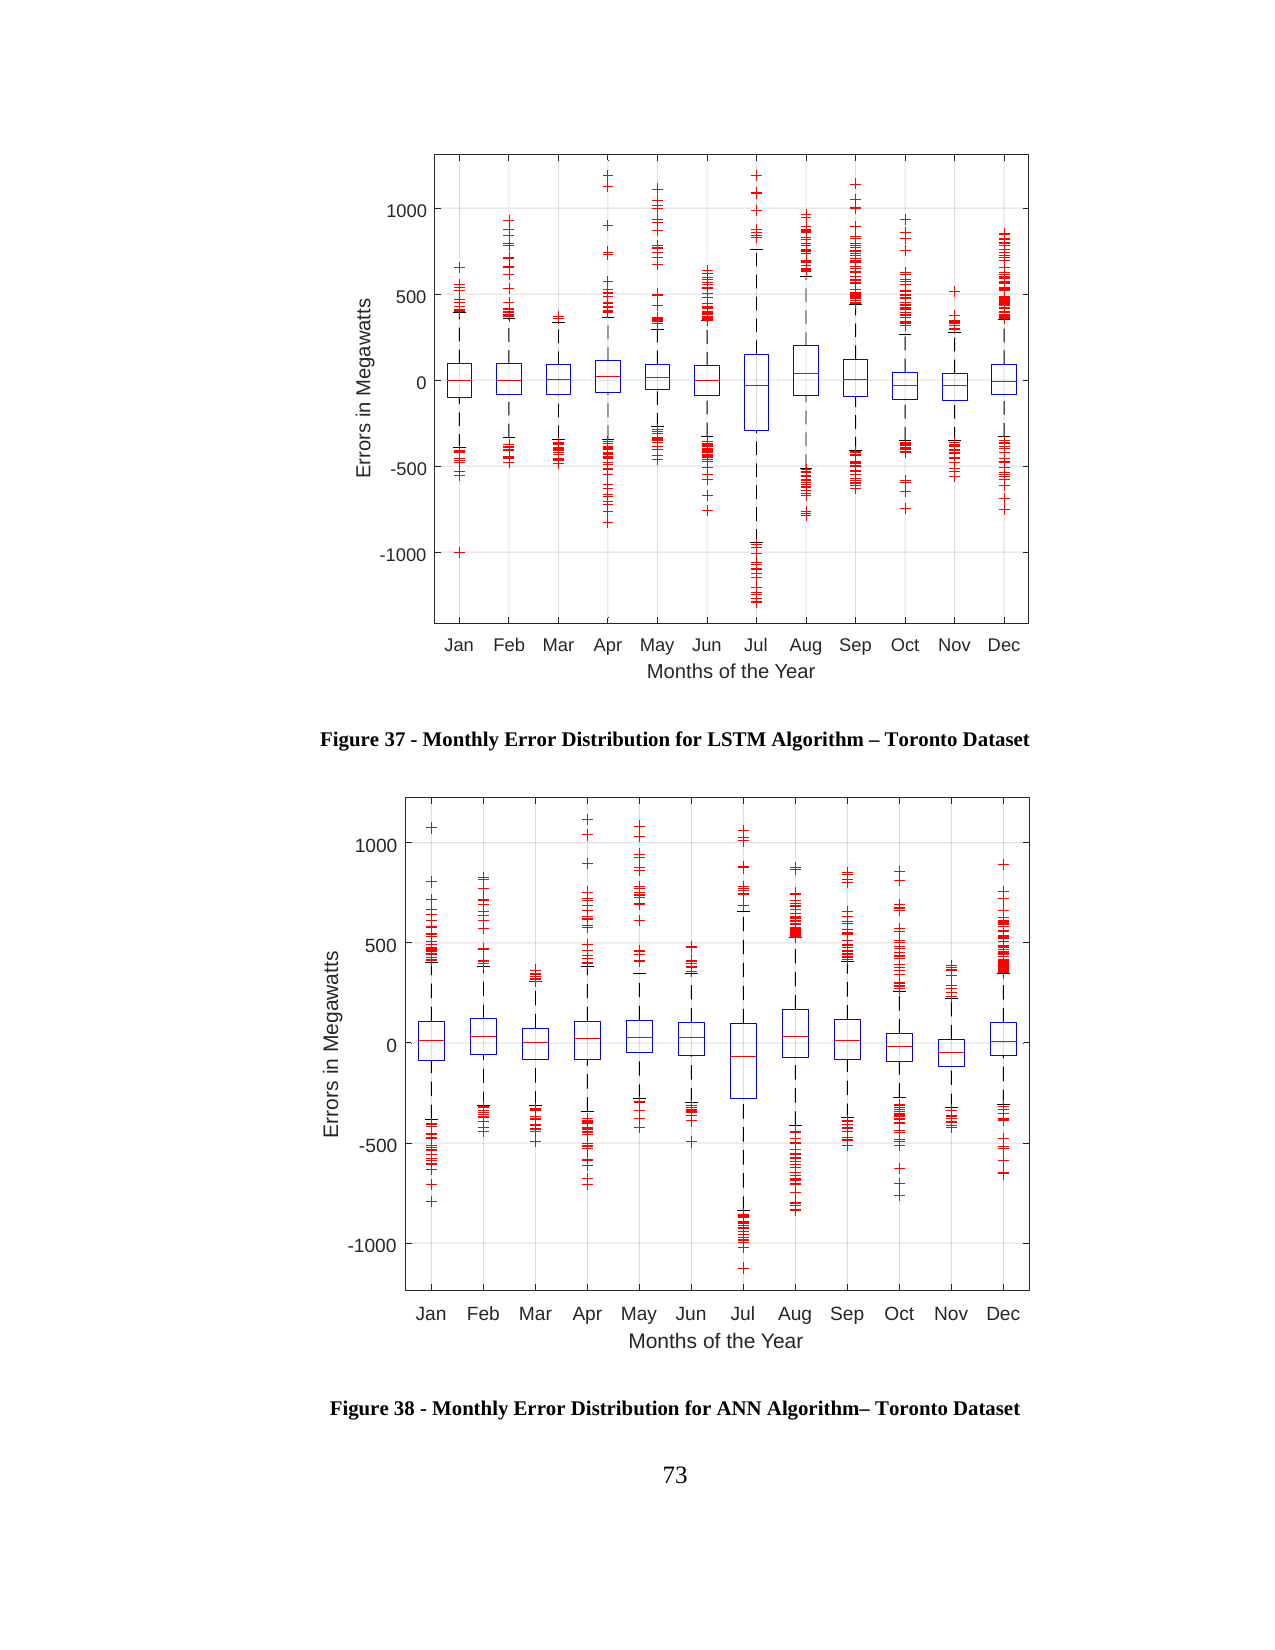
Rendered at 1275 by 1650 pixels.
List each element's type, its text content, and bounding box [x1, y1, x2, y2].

text Figure 37 - Monthly Error Distribution for LSTM Algorithm – Toronto Dataset [225, 727, 1125, 751]
text Figure 38 - Monthly Error Distribution for ANN Algorithm– Toronto Dataset [225, 1396, 1125, 1420]
